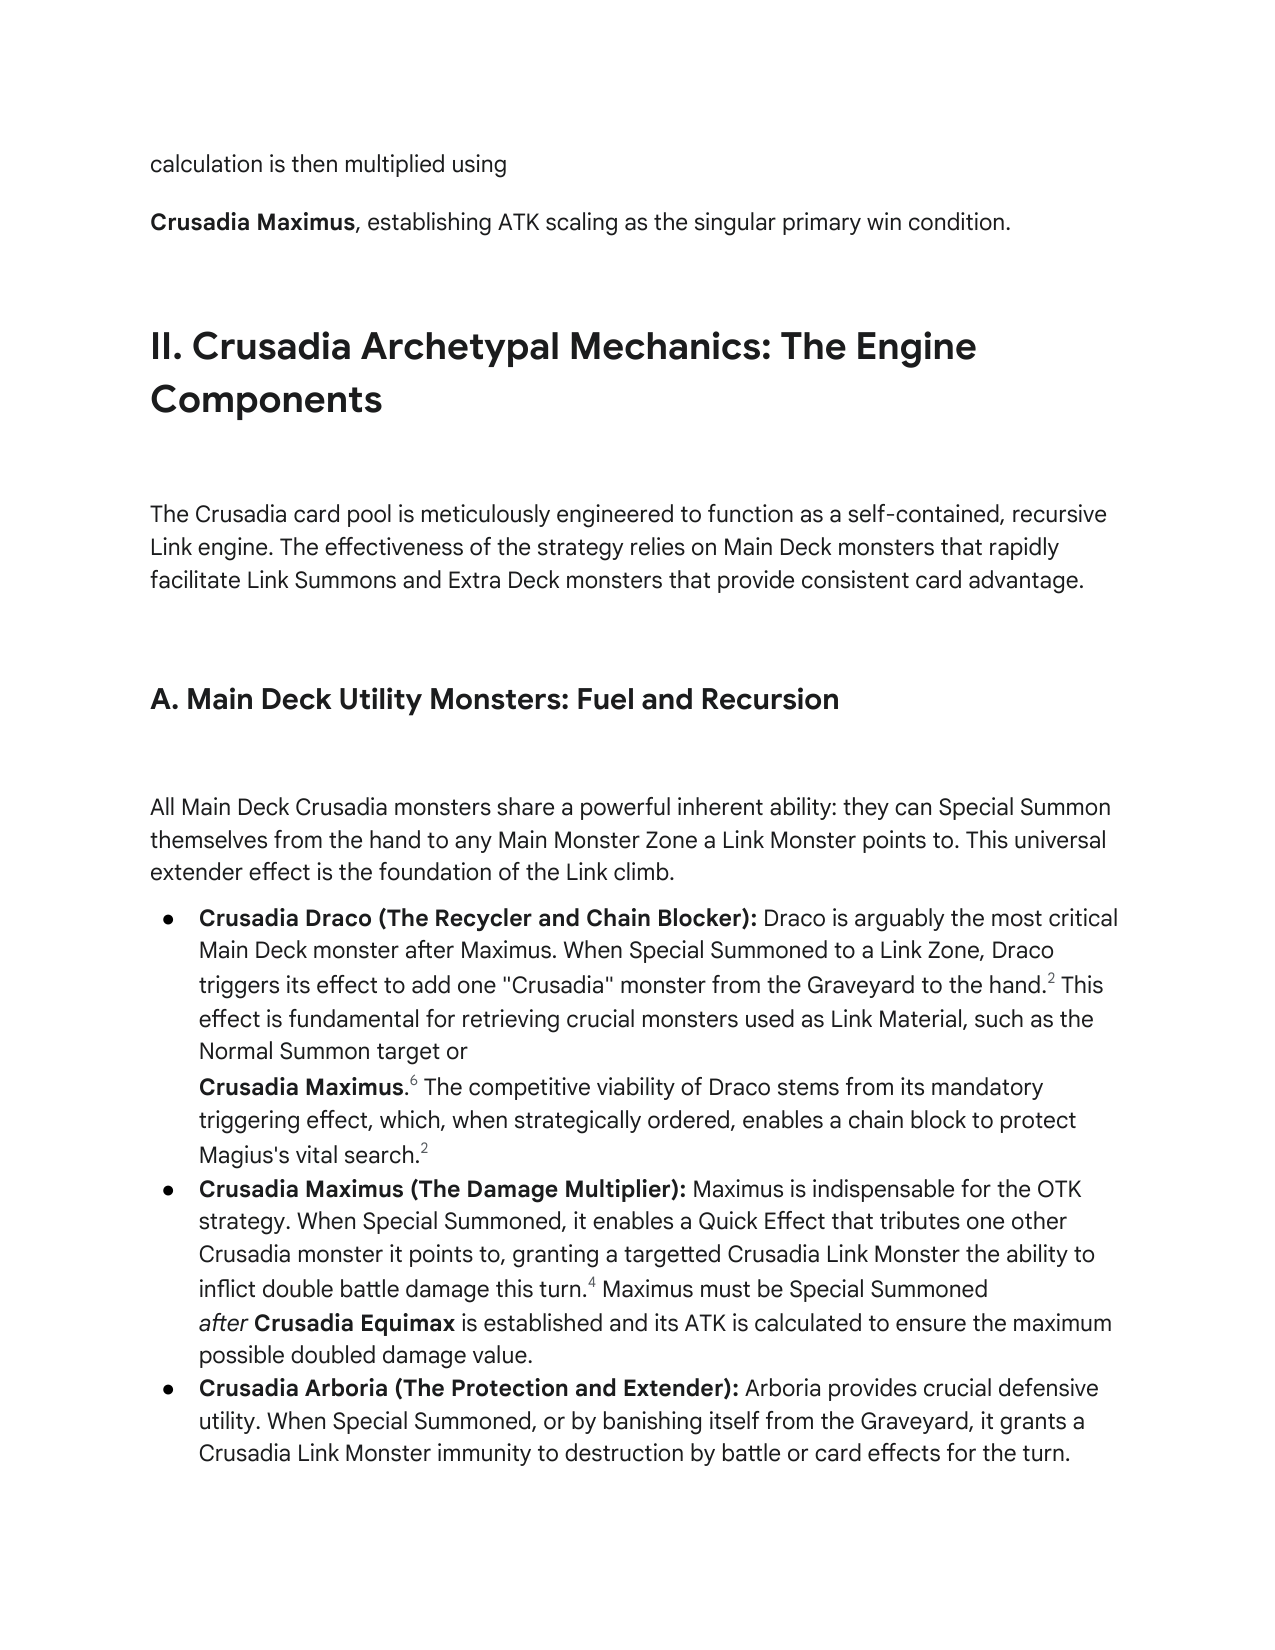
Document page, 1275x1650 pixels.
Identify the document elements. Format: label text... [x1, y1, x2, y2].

subtitle II. Crusadia Archetypal Mechanics: The Engine Components [150, 323, 1125, 424]
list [161, 1374, 1125, 1468]
subtitle A. Main Deck Utility Monsters: Fuel and Recursion [150, 681, 1125, 718]
text The Crusadia card pool is meticulously engineered to function as a self-contained, recursive Link engine. The effectiveness of the strategy relies on Main Deck monsters that rapidly facilitate Link Summons and Extra Deck monsters that provide consistent card advantage. [150, 500, 1125, 594]
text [150, 150, 1125, 179]
text All Main Deck Crusadia monsters share a powerful inherent ability: they can Special Summon themselves from the hand to any Main Monster Zone a Link Monster points to. This universal extender effect is the foundation of the Link climb. [150, 793, 1125, 887]
text Crusadia Maximus, establishing ATK scaling as the singular primary win condition. [150, 208, 1125, 236]
list Crusadia Draco (The Recycler and Chain Blocker): Draco is arguably the most critical Main Deck monster after Maximus. When Special Summoned to a Link Zone, Draco triggers its effect to add one "Crusadia" monster from the Graveyard to the hand.2 This effect is fundamental for retrieving crucial monsters used as Link Material, such as the Normal Summon target or Crusadia Maximus.6 The competitive viability of Draco stems from its mandatory triggering effect, which, when strategically ordered, enables a chain block to protect Magius's vital search.2 [161, 904, 1125, 1171]
list Crusadia Maximus (The Damage Multiplier): Maximus is indispensable for the OTK strategy. When Special Summoned, it enables a Quick Effect that tributes one other Crusadia monster it points to, granting a targetted Crusadia Link Monster the ability to inflict double battle damage this turn.4 Maximus must be Special Summoned after Crusadia Equimax is established and its ATK is calculated to ensure the maximum possible doubled damage value. [161, 1175, 1125, 1370]
